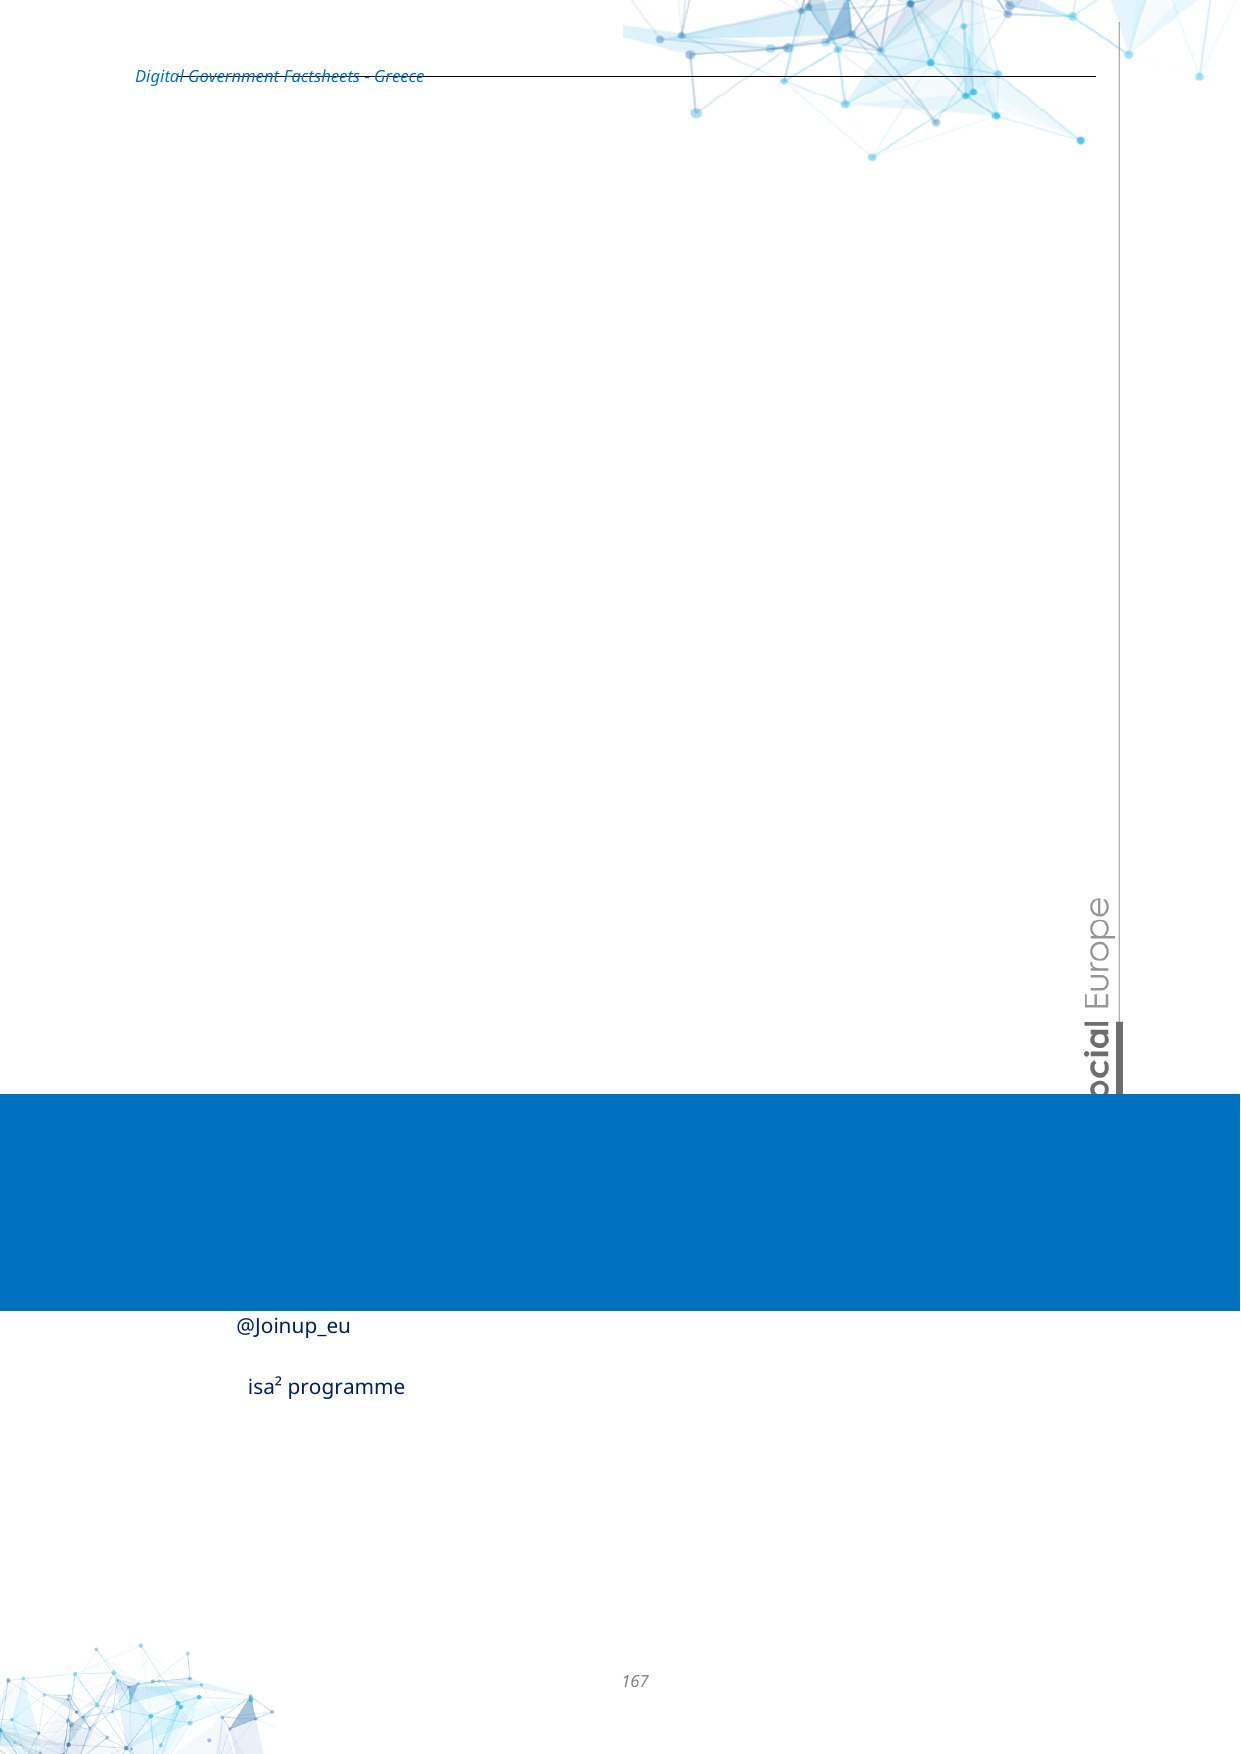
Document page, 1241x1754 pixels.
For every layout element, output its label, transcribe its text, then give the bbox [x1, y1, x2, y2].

text isa² programme [177, 1372, 1092, 1400]
text @Joinup_eu [236, 1311, 1092, 1339]
picture [177, 22, 1123, 1094]
